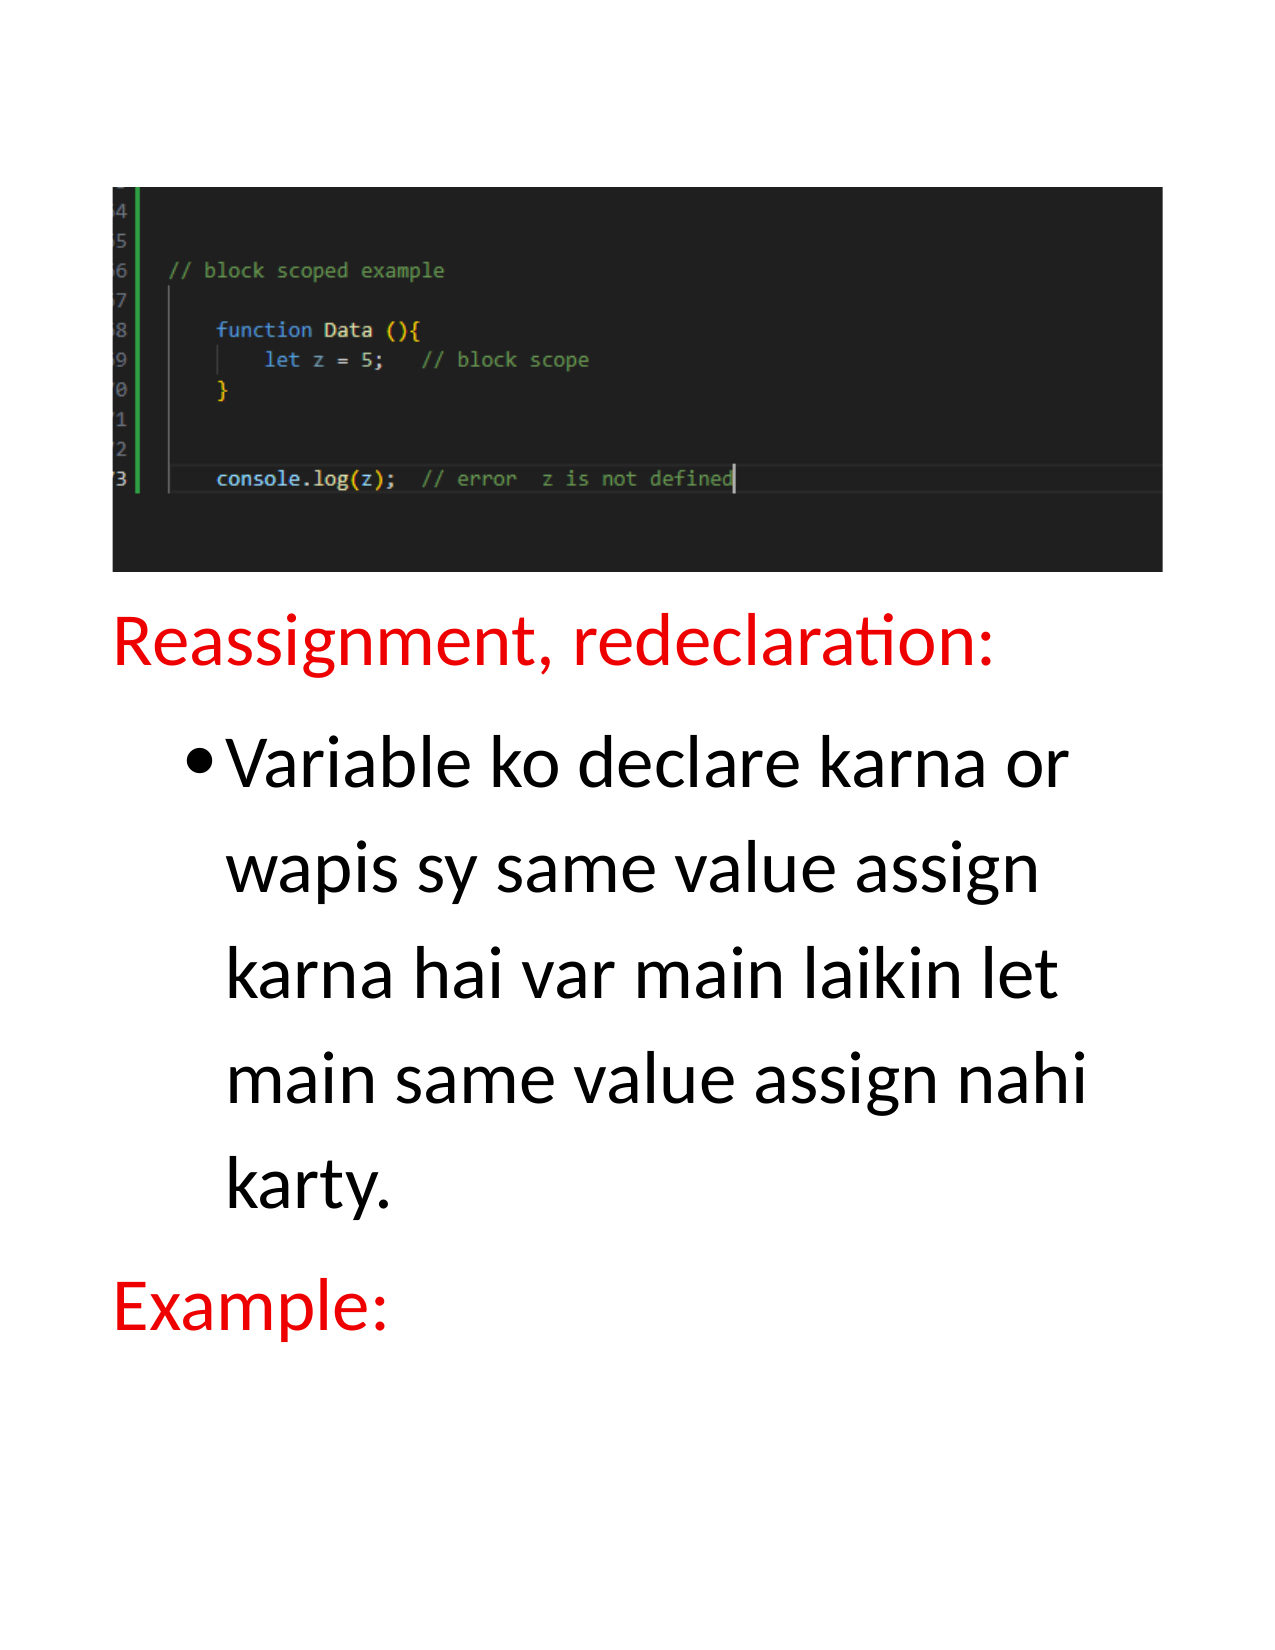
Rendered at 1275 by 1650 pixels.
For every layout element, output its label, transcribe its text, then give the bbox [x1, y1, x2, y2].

text Reassignment, redeclaration: [112, 593, 1162, 684]
picture [112, 187, 1163, 572]
text Example: [112, 1258, 1162, 1349]
list Variable ko declare karna or wapis sy same value assign karna hai var main laikin let main same value assign nahi karty. [187, 715, 1162, 1227]
